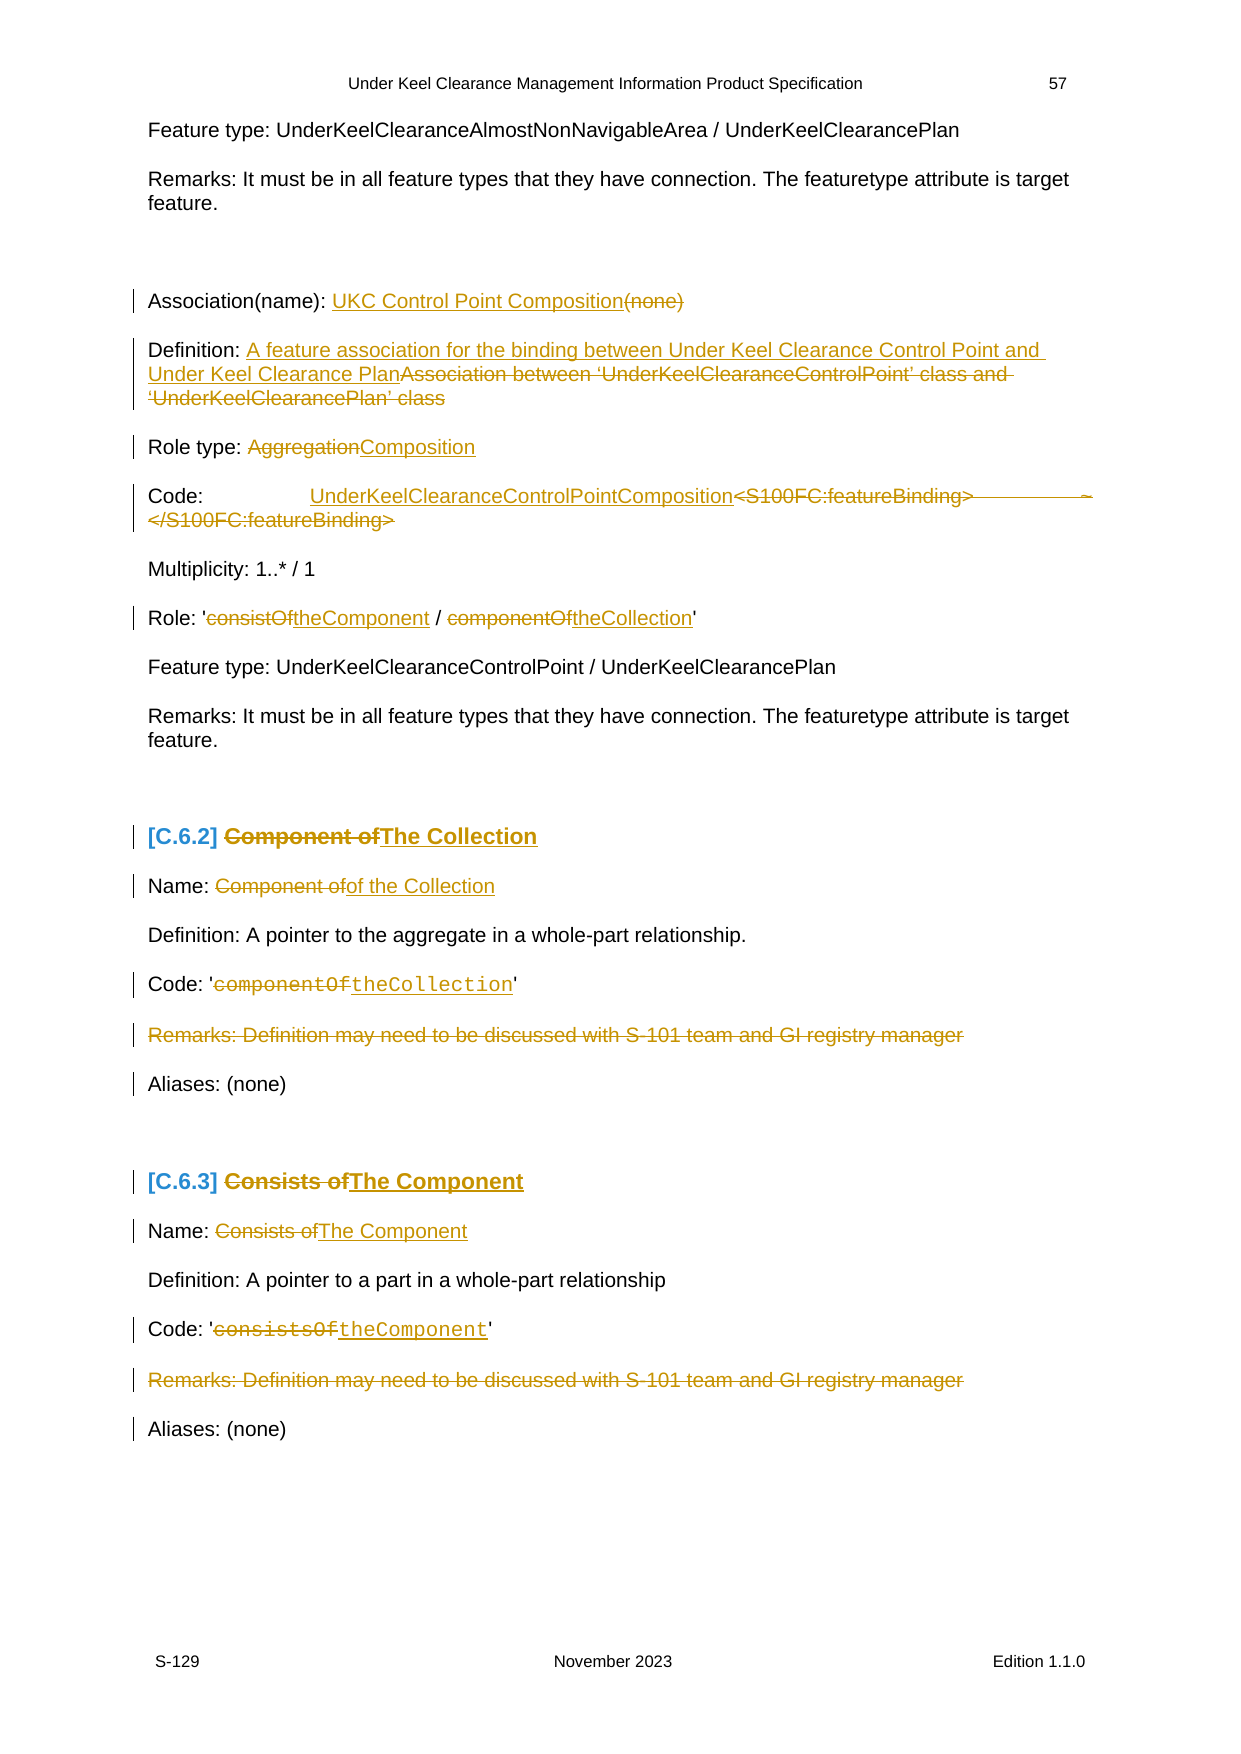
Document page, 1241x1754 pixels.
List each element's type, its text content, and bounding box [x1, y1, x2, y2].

text Definition: A pointer to the aggregate in a whole-part relationship. [148, 923, 1092, 947]
text Feature type: UnderKeelClearanceAlmostNonNavigableArea / UnderKeelClearancePlan [148, 118, 1092, 142]
text Name: [148, 1219, 1092, 1243]
text Code: [148, 484, 1092, 532]
text Code: '' [148, 1317, 1092, 1343]
text Role type: [148, 435, 1092, 459]
text Feature type: UnderKeelClearanceControlPoint / UnderKeelClearancePlan [148, 654, 1092, 678]
text Code: '' [148, 972, 1092, 998]
text Association(name): [148, 289, 1092, 313]
text Role: ' / ' [148, 606, 1092, 629]
text Multiplicity: 1..* / 1 [148, 557, 1092, 581]
text Aliases: (none) [148, 1072, 1092, 1096]
text Definition: A pointer to a part in a whole-part relationship [148, 1268, 1092, 1292]
text Remarks: It must be in all feature types that they have connection. The featuretype attribute is target feature. [148, 167, 1092, 215]
text Definition: [148, 338, 1092, 410]
text Name: [148, 874, 1092, 898]
text Aliases: (none) [148, 1417, 1092, 1441]
text Remarks: It must be in all feature types that they have connection. The featuretype attribute is target feature. [148, 703, 1092, 751]
